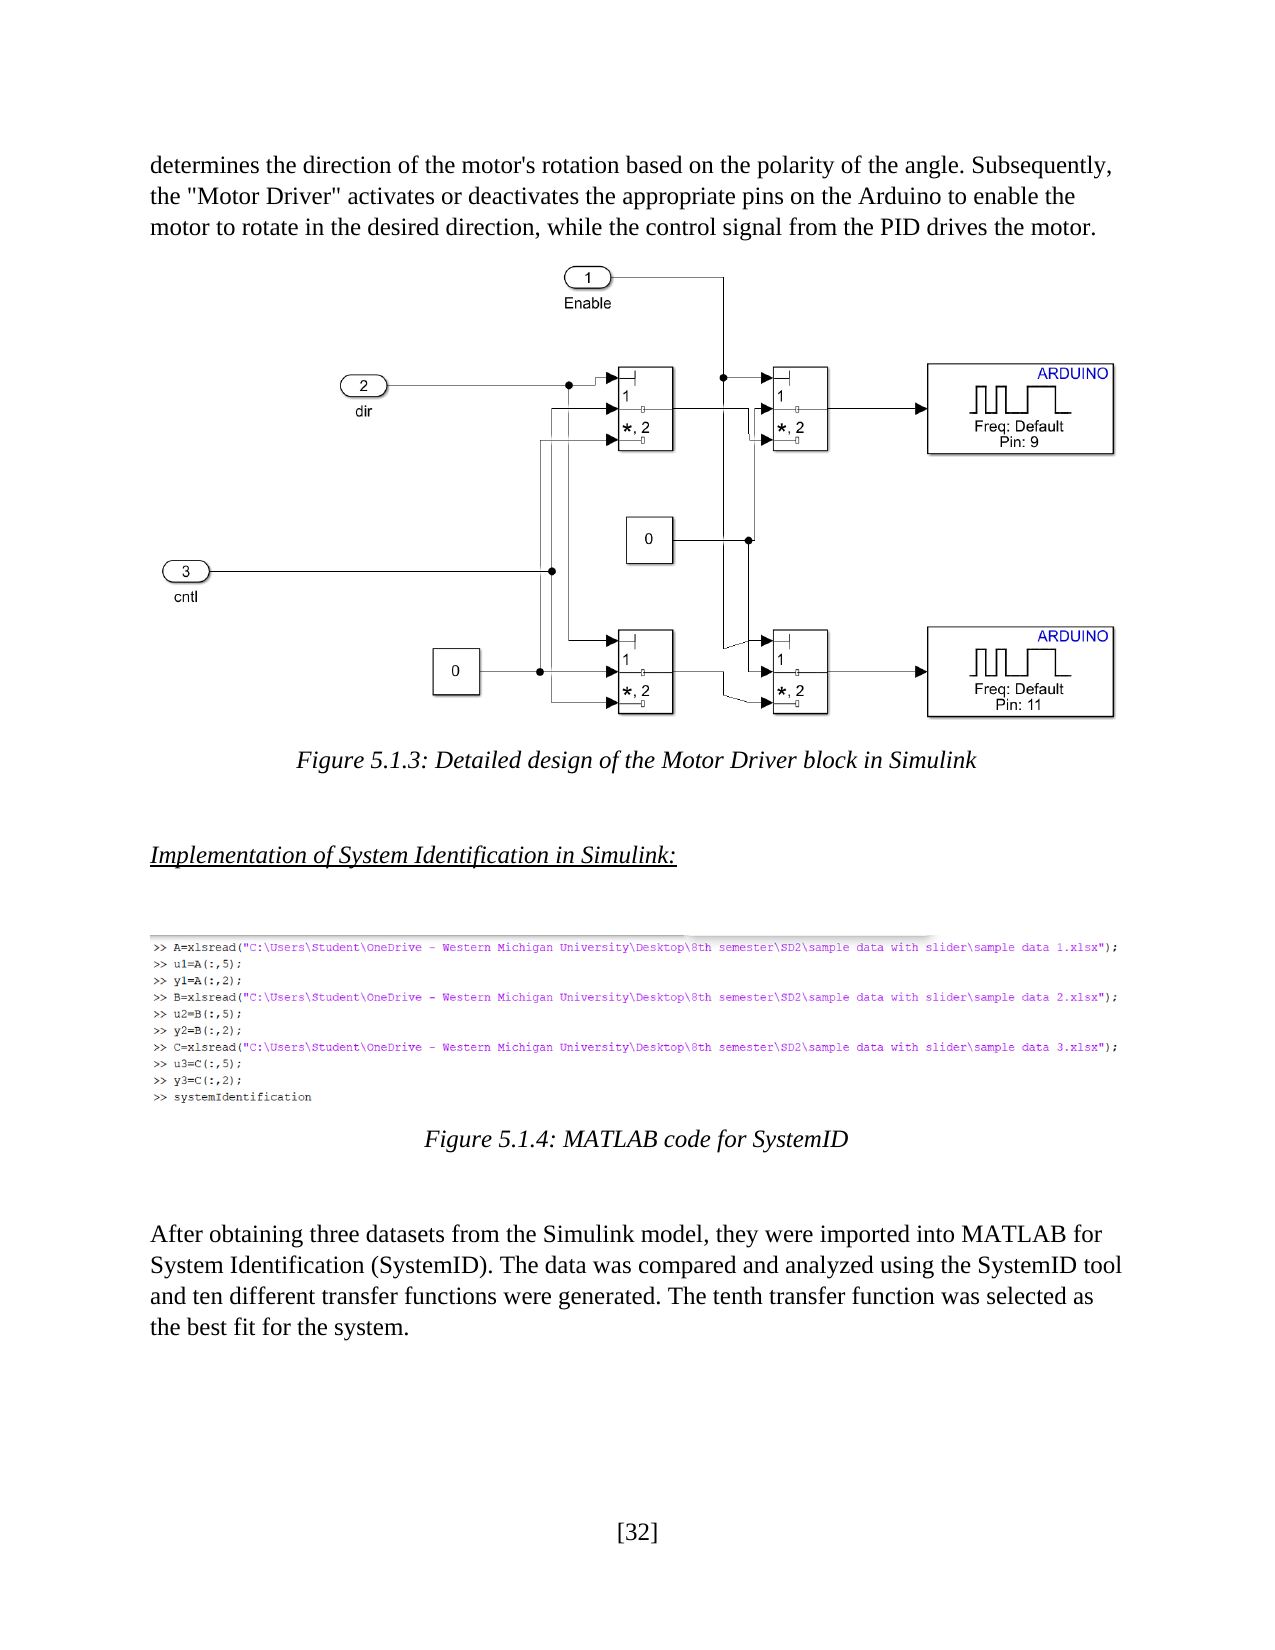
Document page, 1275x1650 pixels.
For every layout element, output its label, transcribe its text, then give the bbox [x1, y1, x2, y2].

picture [150, 935, 1125, 1105]
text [150, 150, 1125, 241]
text Figure 5.1.3: Detailed design of the Motor Driver block in Simulink [150, 745, 1125, 774]
text After obtaining three datasets from the Simulink model, they were imported into MATLAB for System Identification (SystemID). The data was compared and analyzed using the SystemID tool and ten different transfer functions were generated. The tenth transfer function was selected as the best fit for the system. [150, 1219, 1125, 1341]
text Implementation of System Identification in Simulink: [150, 840, 1125, 869]
text Figure 5.1.4: MATLAB code for SystemID [150, 1124, 1125, 1152]
picture [150, 259, 1125, 726]
